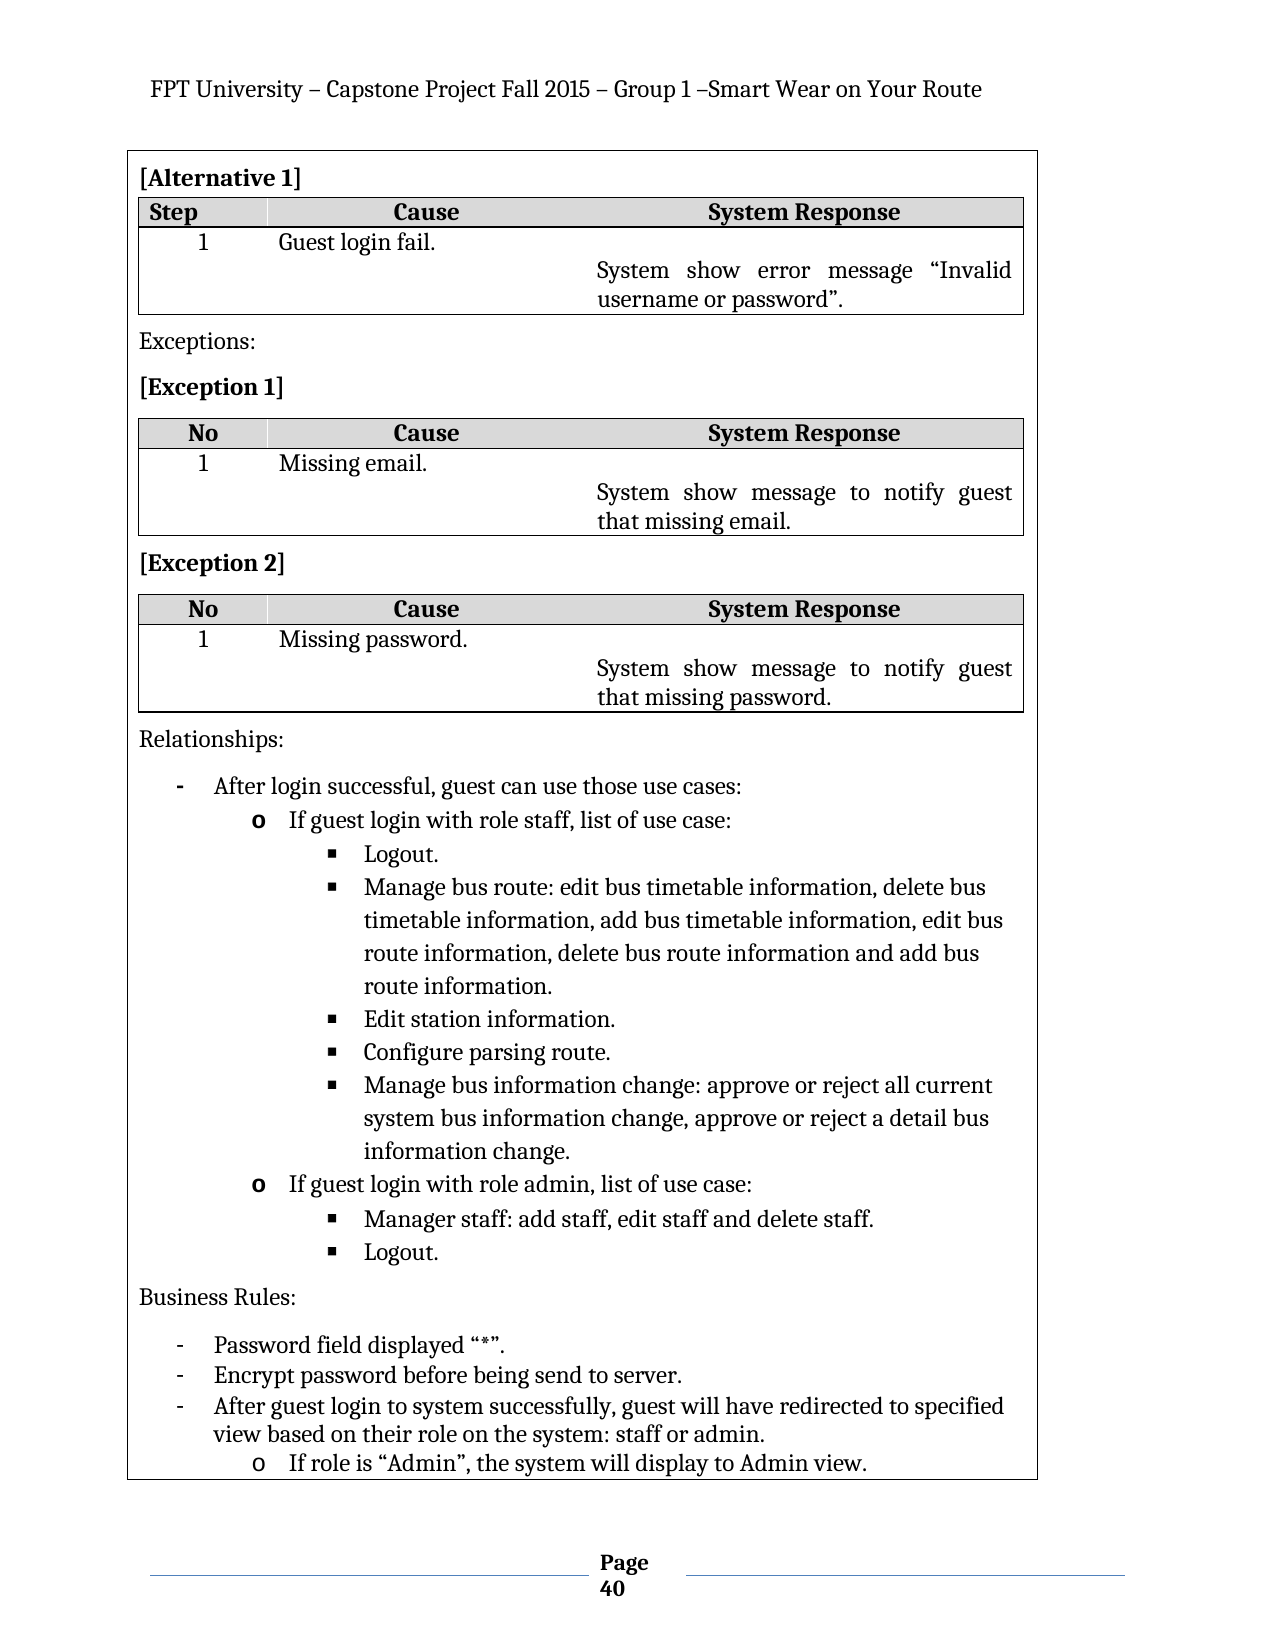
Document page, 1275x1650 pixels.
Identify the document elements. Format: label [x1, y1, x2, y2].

table_cell [128, 151, 1037, 1479]
